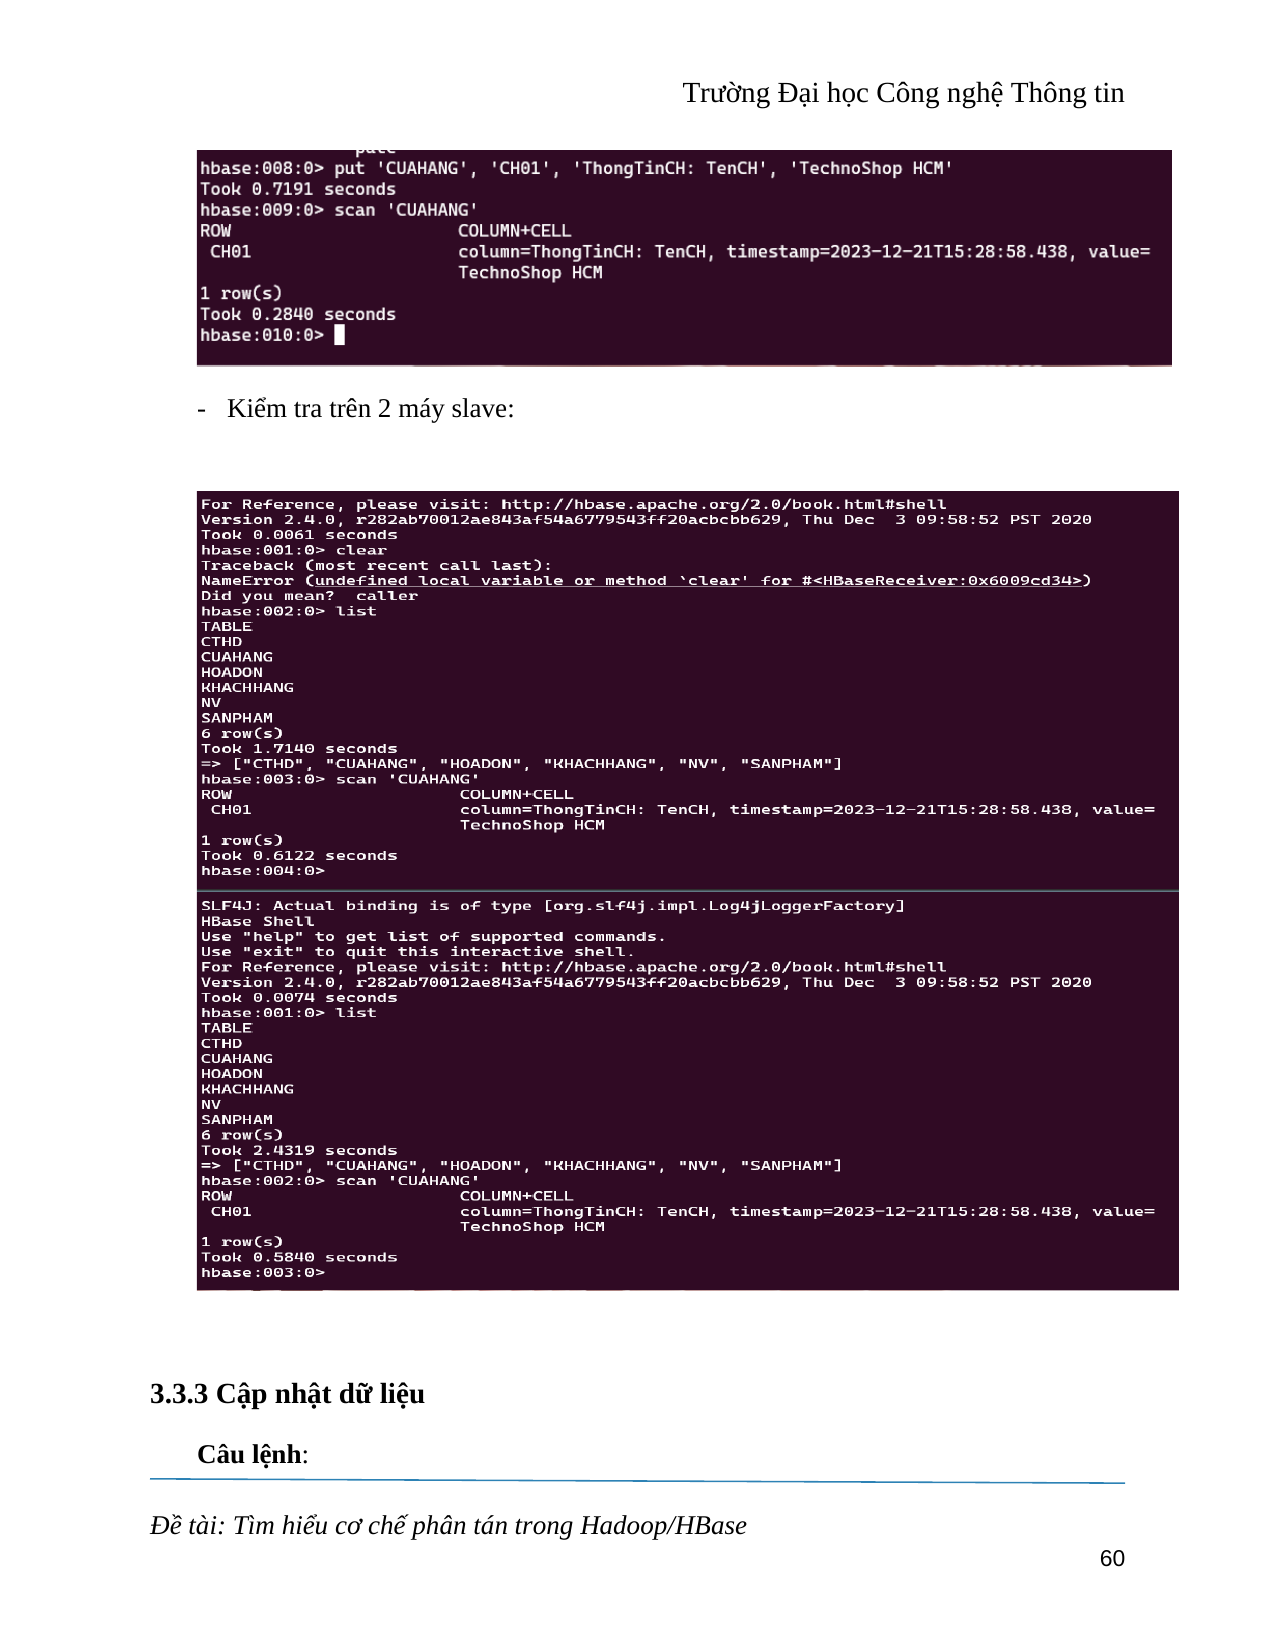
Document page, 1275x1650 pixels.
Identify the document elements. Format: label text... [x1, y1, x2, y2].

text Câu lệnh: [197, 1438, 1125, 1470]
picture [196, 150, 1172, 367]
subtitle 3.3.3 Cập nhật dữ liệu [150, 1376, 1125, 1409]
picture [196, 491, 1179, 1291]
list Kiểm tra trên 2 máy slave: [197, 392, 1125, 423]
